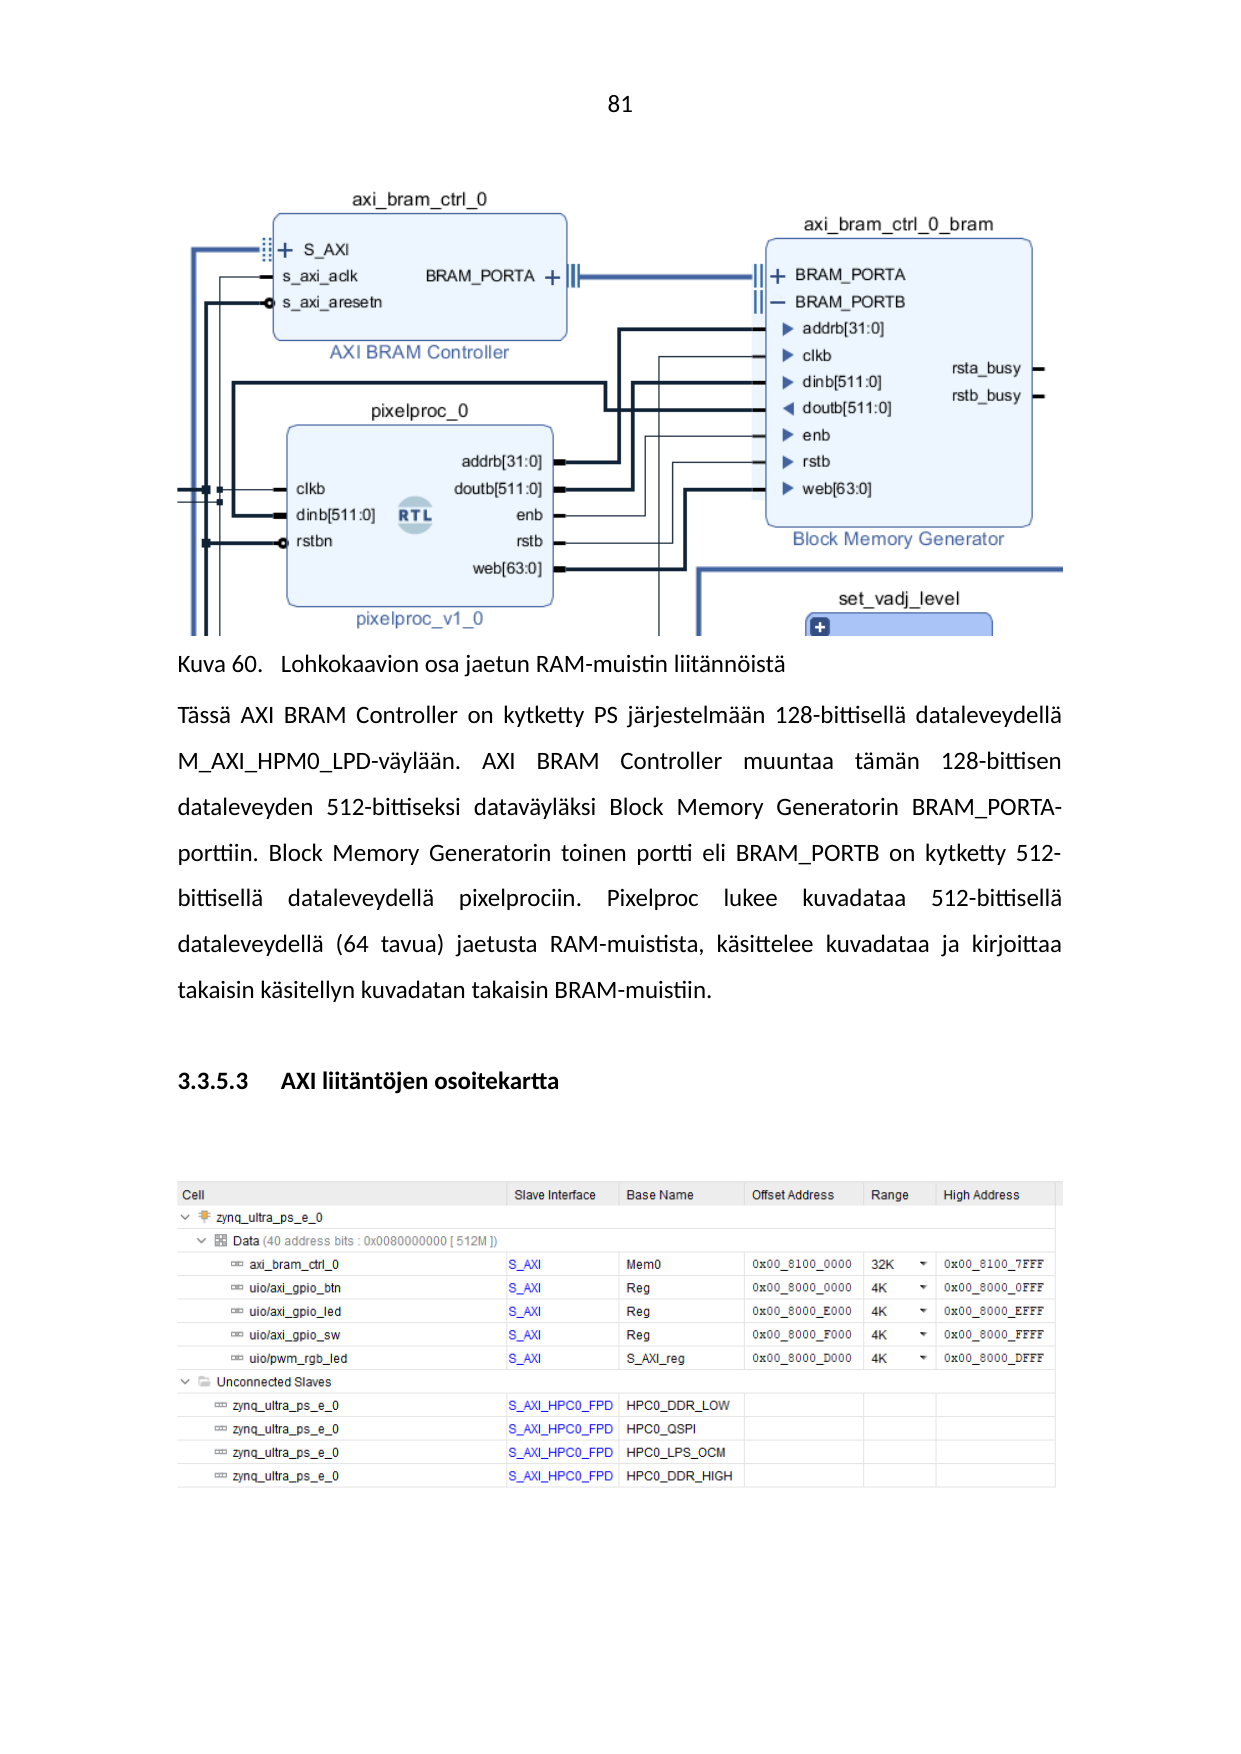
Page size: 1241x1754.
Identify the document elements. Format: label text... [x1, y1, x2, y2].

picture [177, 177, 1063, 636]
subtitle AXI liitäntöjen osoitekartta [177, 1065, 1063, 1096]
text Kuva 60. Lohkokaavion osa jaetun RAM-muistin liitännöistä [177, 648, 1063, 679]
picture [177, 1181, 1063, 1507]
text Tässä AXI BRAM Controller on kytketty PS järjestelmään 128-bittisellä dataleveydellä M_AXI_HPM0_LPD-väylään. AXI BRAM Controller muuntaa tämän 128-bittisen dataleveyden 512-bittiseksi dataväyläksi Block Memory Generatorin BRAM_PORTA-porttiin. Block Memory Generatorin toinen portti eli BRAM_PORTB on kytketty 512-bittisellä dataleveydellä pixelprociin. Pixelproc lukee kuvadataa 512-bittisellä dataleveydellä (64 tavua) jaetusta RAM-muistista, käsittelee kuvadataa ja kirjoittaa takaisin käsitellyn kuvadatan takaisin BRAM-muistiin. [177, 699, 1063, 1004]
